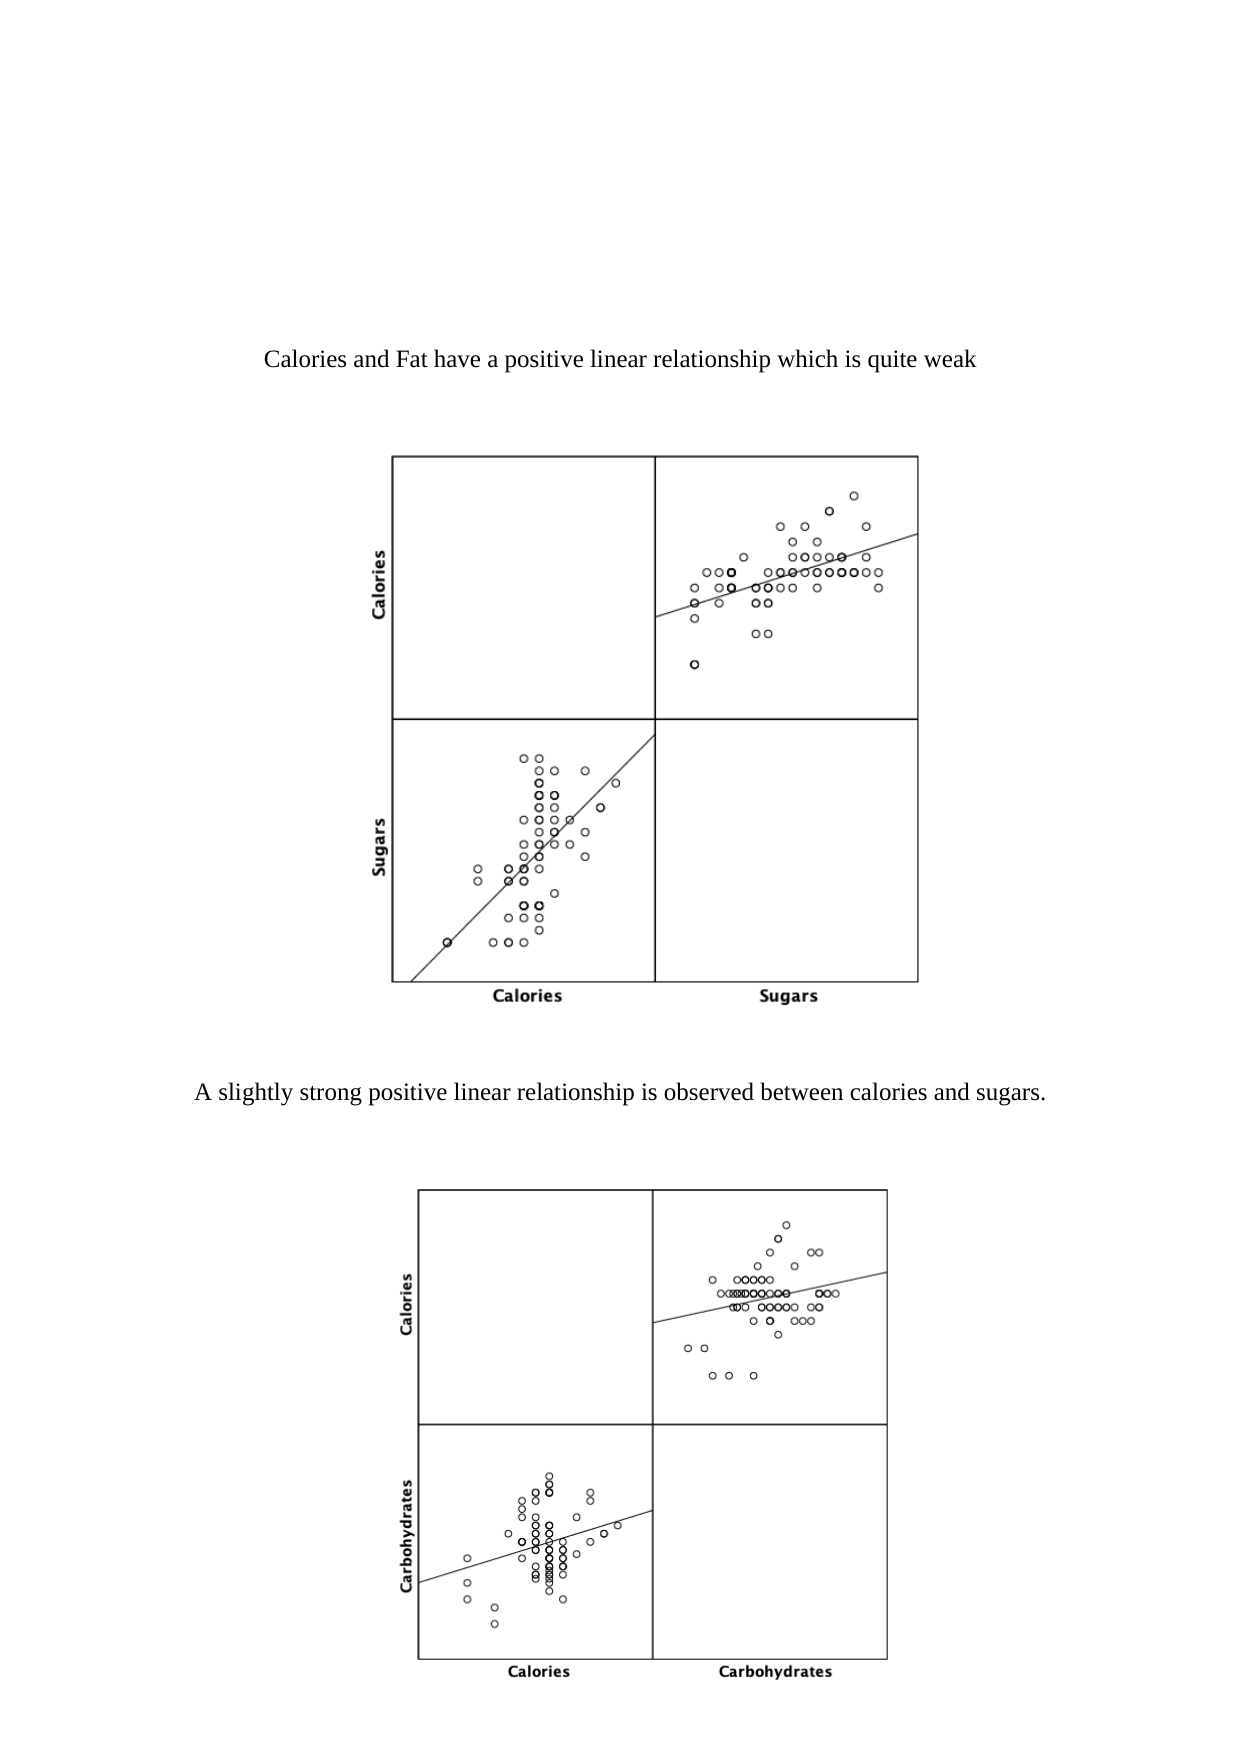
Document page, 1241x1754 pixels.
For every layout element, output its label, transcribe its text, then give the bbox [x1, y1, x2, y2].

picture [328, 1186, 953, 1709]
text Calories and Fat have a positive linear relationship which is quite weak [150, 344, 1090, 373]
picture [292, 453, 991, 1038]
text A slightly strong positive linear relationship is observed between calories and sugars. [150, 1077, 1090, 1106]
